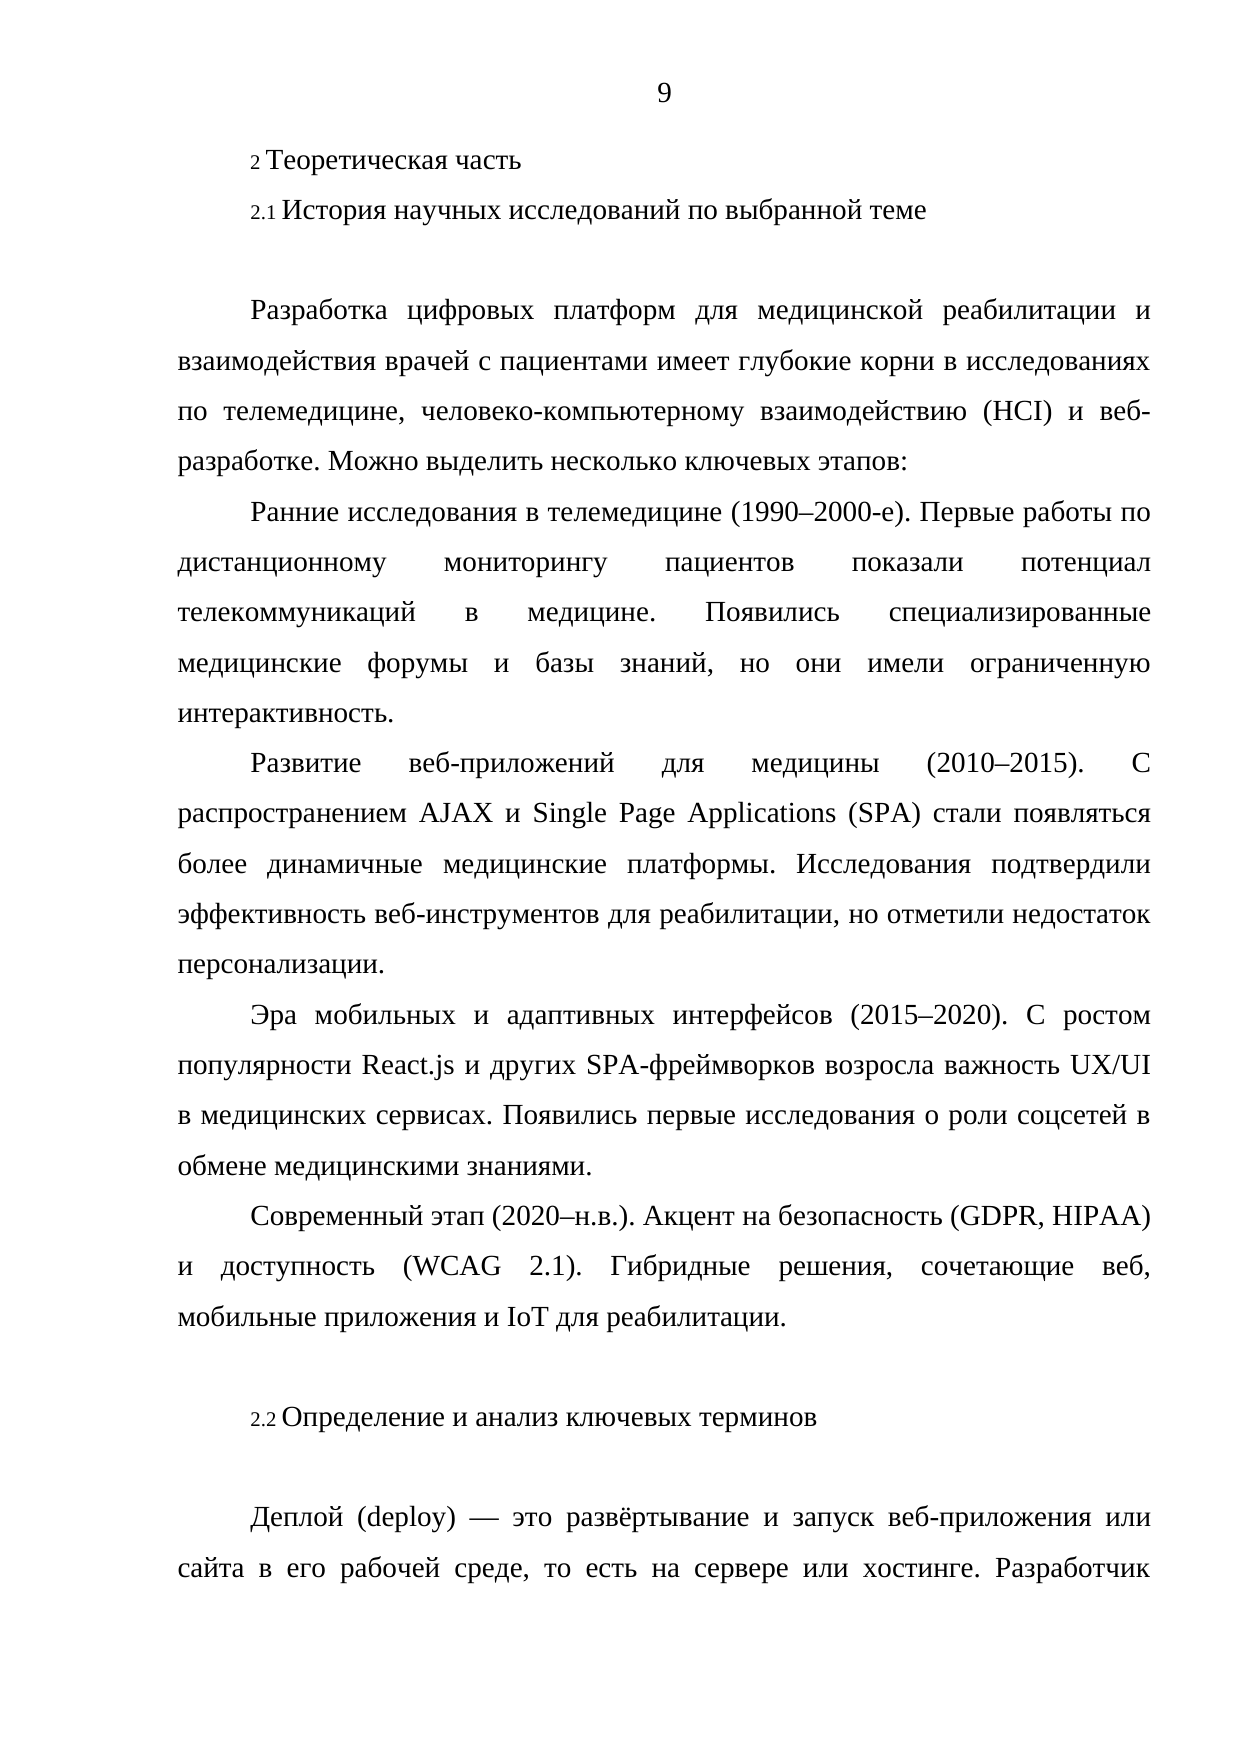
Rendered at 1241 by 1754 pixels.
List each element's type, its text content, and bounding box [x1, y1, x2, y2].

list Ранние исследования в телемедицине (1990–2000-е). Первые работы по дистанционному мониторингу пациентов показали потенциал телекоммуникаций в медицине. Появились специализированные медицинские форумы и базы знаний, но они имели ограниченную интерактивность. [177, 494, 1152, 728]
list Эра мобильных и адаптивных интерфейсов (2015–2020). С ростом популярности React.js и других SPA-фреймворков возросла важность UX/UI в медицинских сервисах. Появились первые исследования о роли соцсетей в обмене медицинскими знаниями. [177, 997, 1152, 1181]
list Развитие веб-приложений для медицины (2010–2015). С распространением AJAX и Single Page Applications (SPA) стали появляться более динамичные медицинские платформы. Исследования подтвердили эффективность веб-инструментов для реабилитации, но отметили недостаток персонализации. [177, 745, 1152, 980]
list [177, 1499, 1152, 1583]
list Теоретическая часть [177, 142, 1152, 175]
list Разработка цифровых платформ для медицинской реабилитации и взаимодействия врачей с пациентами имеет глубокие корни в исследованиях по телемедицине, человеко-компьютерному взаимодействию (HCI) и веб-разработке. Можно выделить несколько ключевых этапов: [177, 292, 1152, 477]
list История научных исследований по выбранной теме [177, 192, 1152, 226]
list Современный этап (2020–н.в.). Акцент на безопасность (GDPR, HIPAA) и доступность (WCAG 2.1). Гибридные решения, сочетающие веб, мобильные приложения и IoT для реабилитации. [177, 1198, 1152, 1332]
list Определение и анализ ключевых терминов [177, 1399, 1152, 1433]
